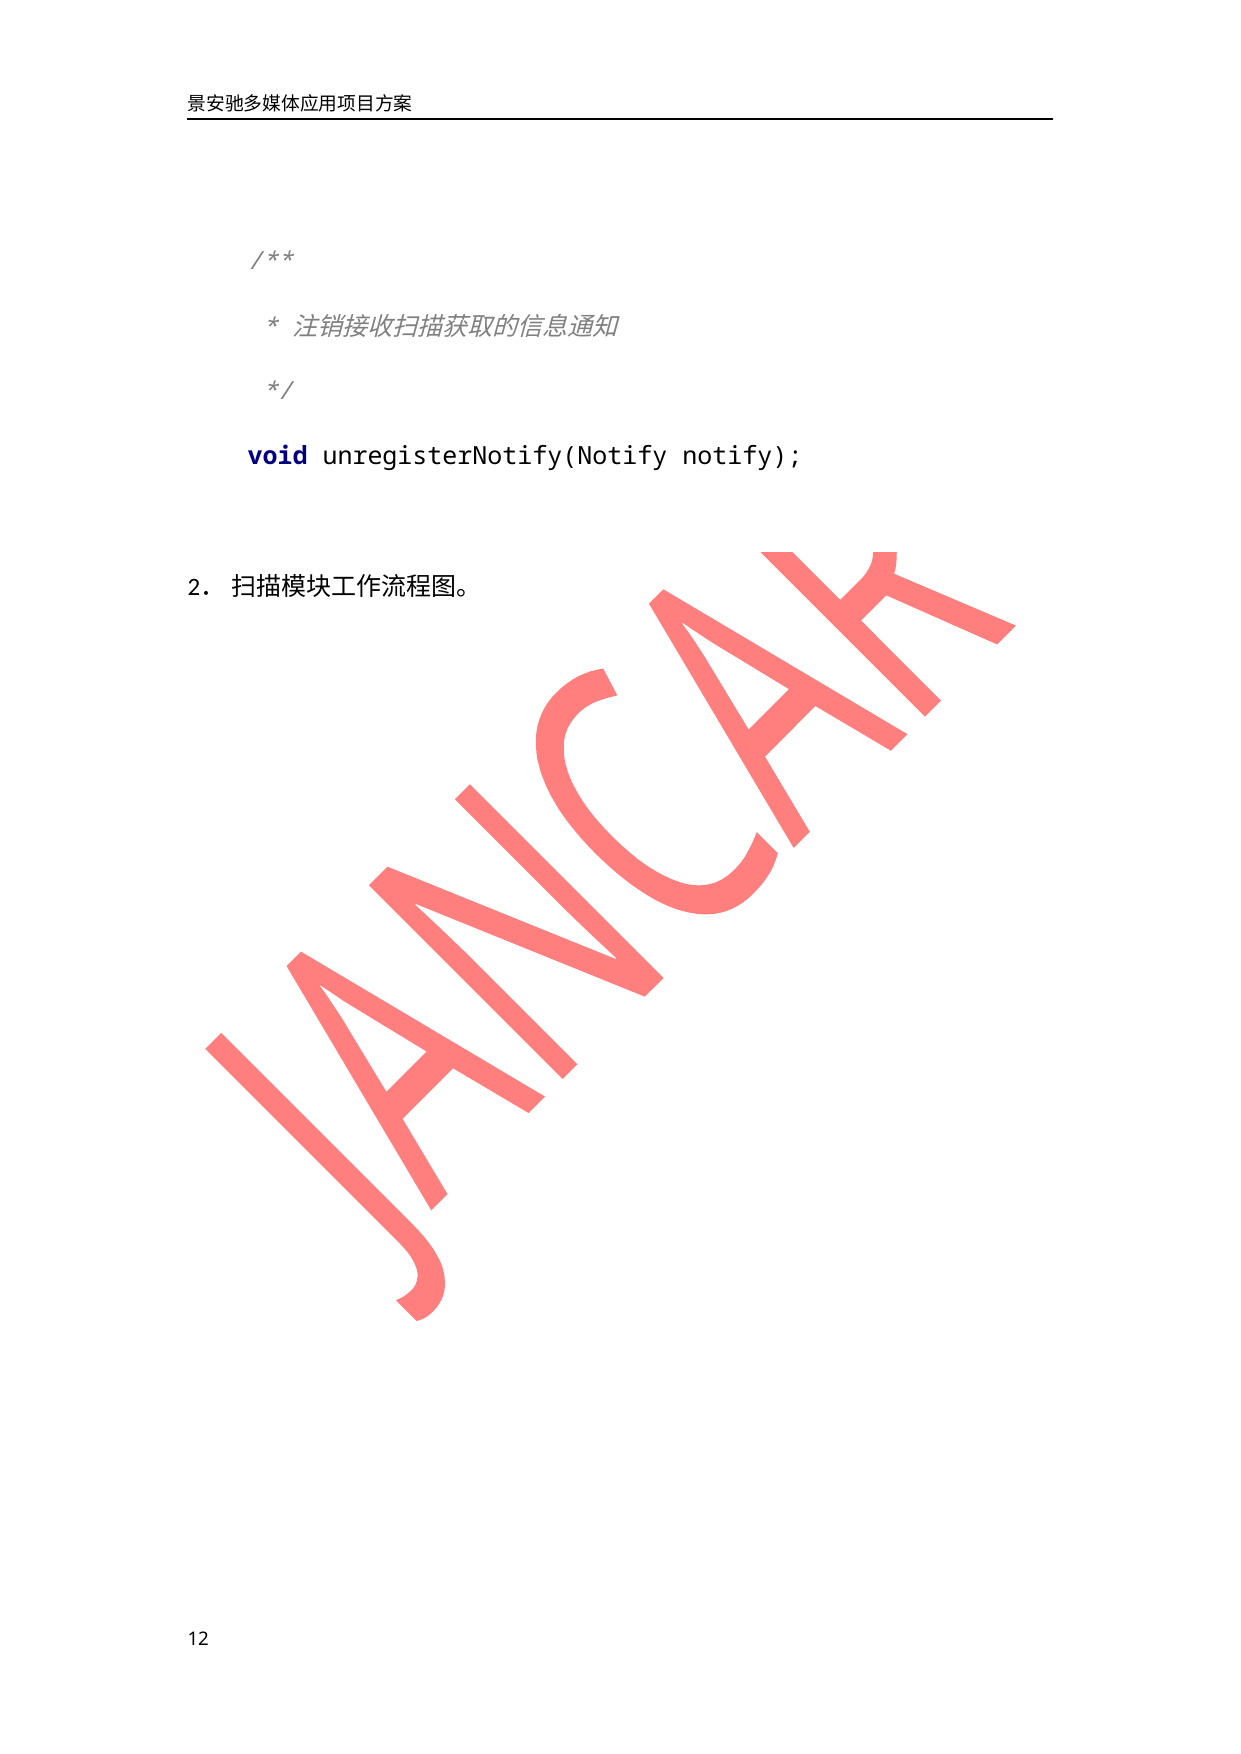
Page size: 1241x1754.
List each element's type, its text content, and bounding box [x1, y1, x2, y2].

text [187, 162, 1053, 487]
list 扫描模块工作流程图。 [187, 552, 1053, 617]
